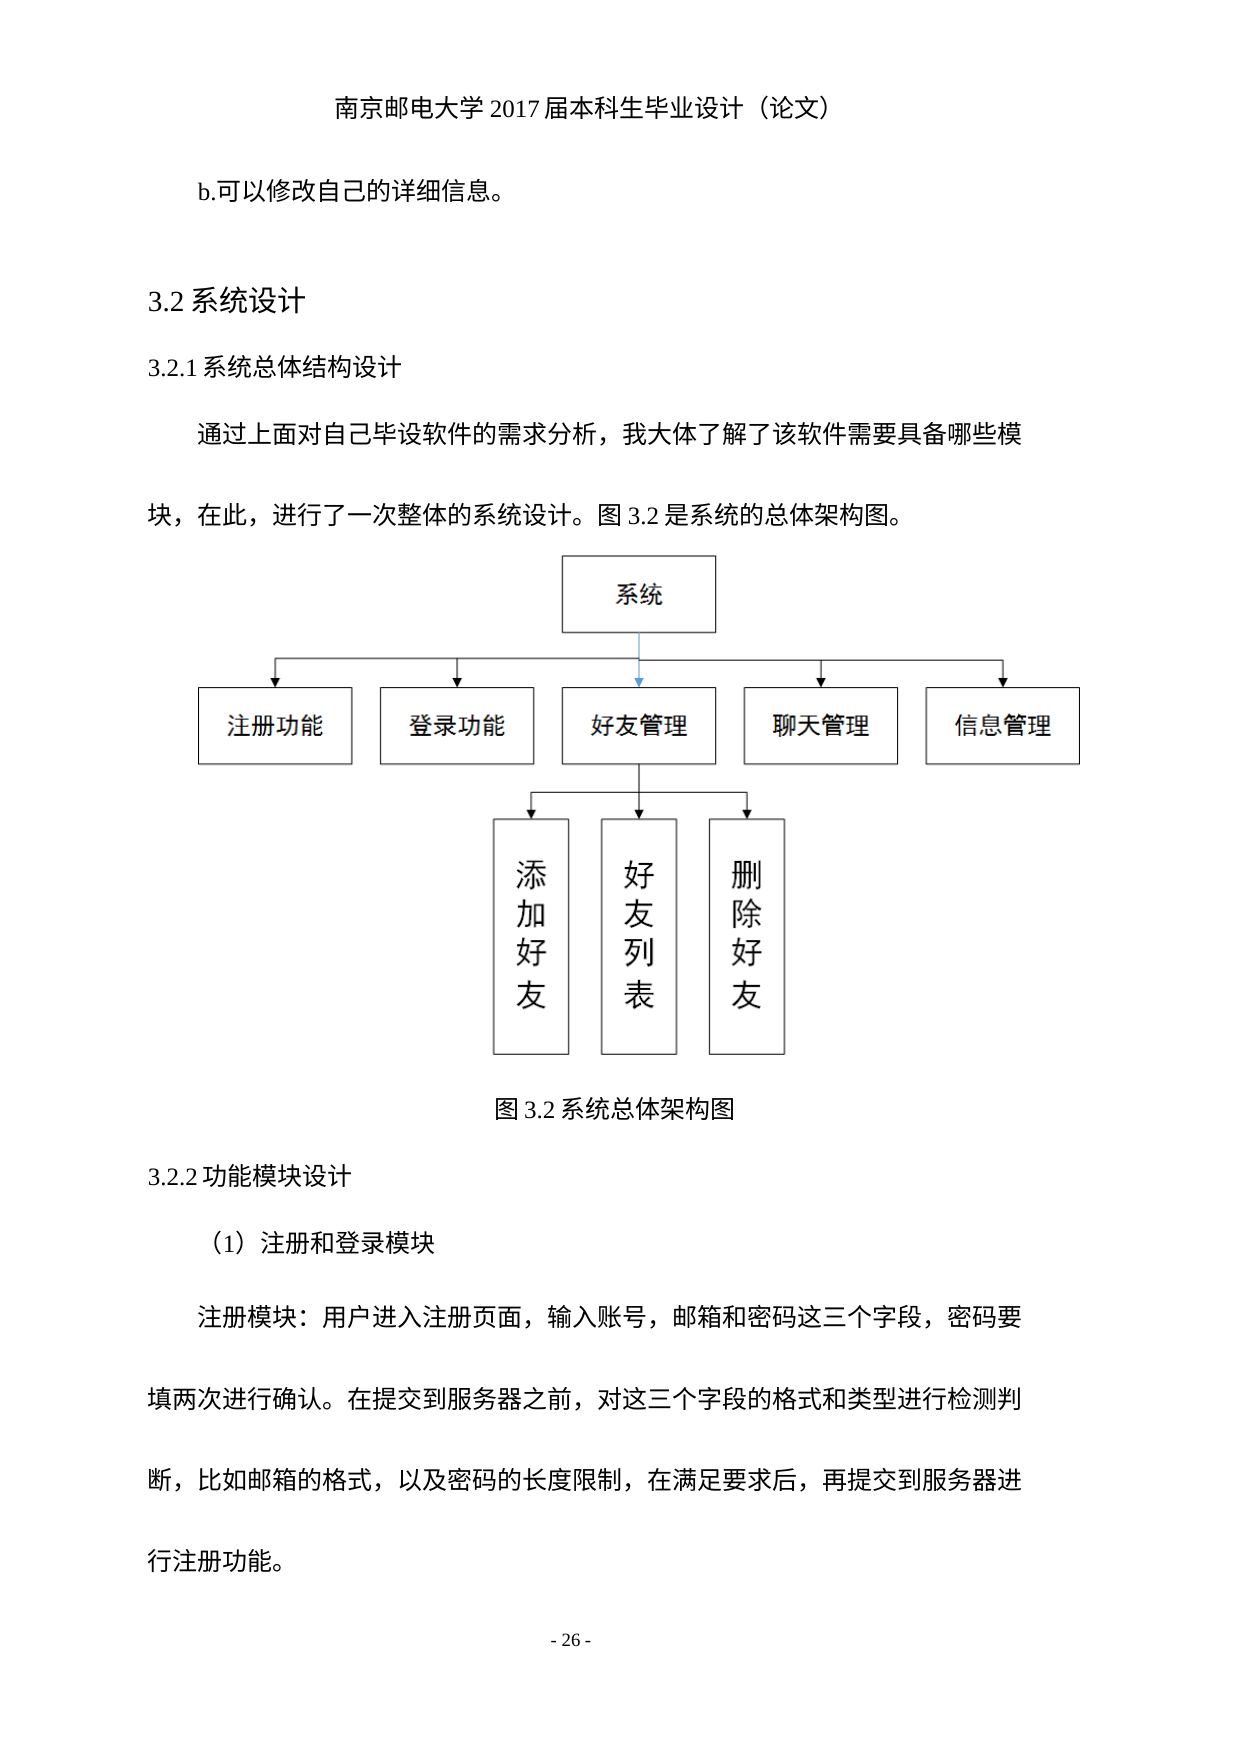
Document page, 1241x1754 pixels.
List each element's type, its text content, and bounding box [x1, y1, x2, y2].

text 注册模块：用户进入注册页面，输入账号，邮箱和密码这三个字段，密码要填两次进行确认。在提交到服务器之前，对这三个字段的格式和类型进行检测判断，比如邮箱的格式，以及密码的长度限制，在满足要求后，再提交到服务器进行注册功能。 [148, 1283, 1031, 1592]
text 通过上面对自己毕设软件的需求分析，我大体了解了该软件需要具备哪些模块，在此，进行了一次整体的系统设计。图3.2是系统的总体架构图。 [148, 400, 1031, 546]
subtitle 3.2系统设计 [148, 266, 1031, 331]
text b.可以修改自己的详细信息。 [148, 157, 1031, 222]
text （1）注册和登录模块 [148, 1209, 1031, 1274]
subtitle 3.2.2功能模块设计 [148, 1142, 1031, 1207]
text 图3.2系统总体架构图 [148, 1075, 1031, 1140]
subtitle 3.2.1系统总体结构设计 [148, 333, 1031, 398]
picture [197, 555, 1080, 1055]
